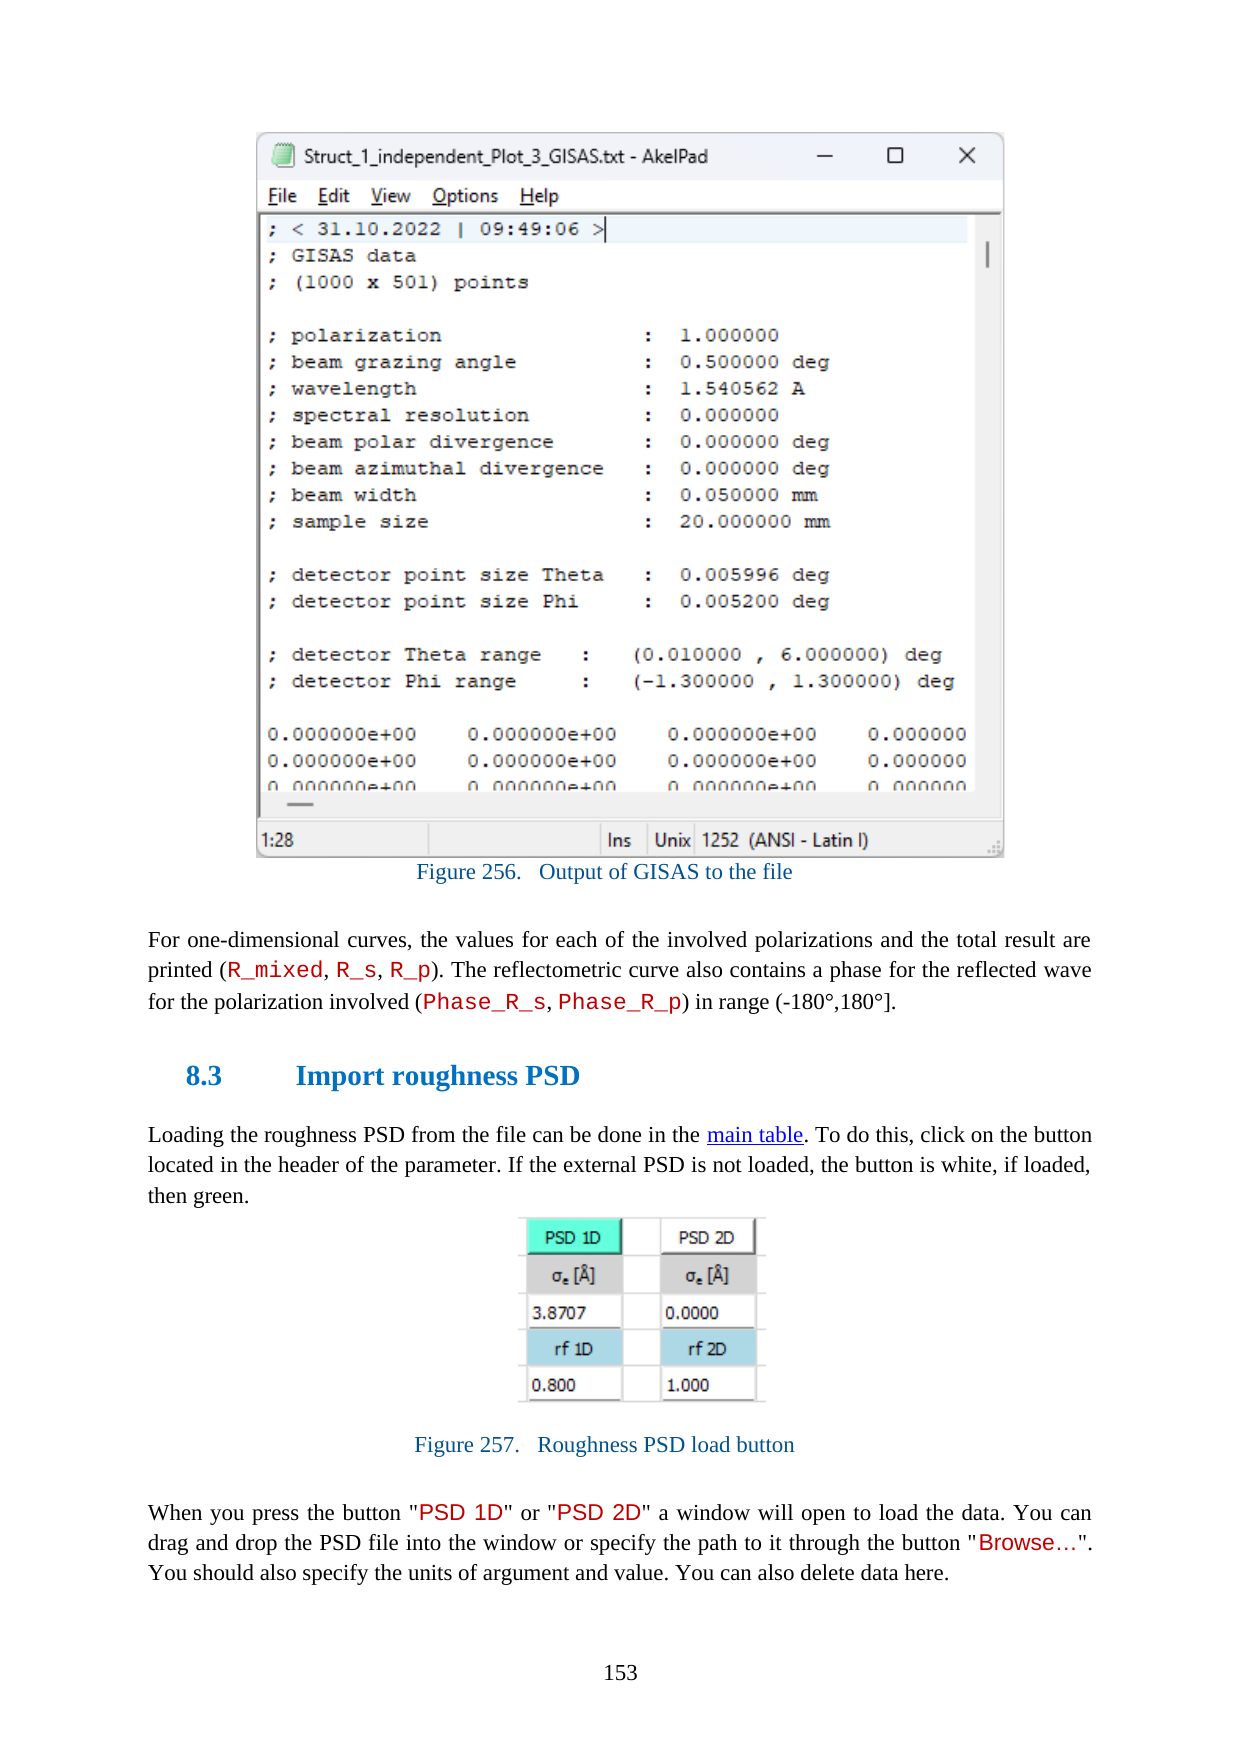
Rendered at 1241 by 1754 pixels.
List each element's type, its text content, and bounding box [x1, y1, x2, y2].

list Roughness PSD load button [178, 1249, 1093, 1457]
picture [256, 132, 1005, 858]
text Loading the roughness PSD from the file can be done in the main table. To do this, click on the button located in the header of the parameter. If the external PSD is not loaded, the button is white, if loaded, then green. [148, 1121, 1093, 1208]
picture [517, 1208, 767, 1412]
text When you press the button "PSD 1D" or "PSD 2D" a window will open to load the data. You can drag and drop the PSD file into the window or specify the path to it through the button "Browse…". You should also specify the units of argument and value. You can also delete data here. [148, 1498, 1093, 1585]
subtitle Import roughness PSD [155, 1058, 1093, 1091]
text For one-dimensional curves, the values for each of the involved polarizations and the total result are printed (R_mixed, R_s, R_p). The reflectometric curve also contains a phase for the reflected wave for the polarization involved (Phase_R_s, Phase_R_p) in range (-180°,180°]. [148, 926, 1093, 1016]
